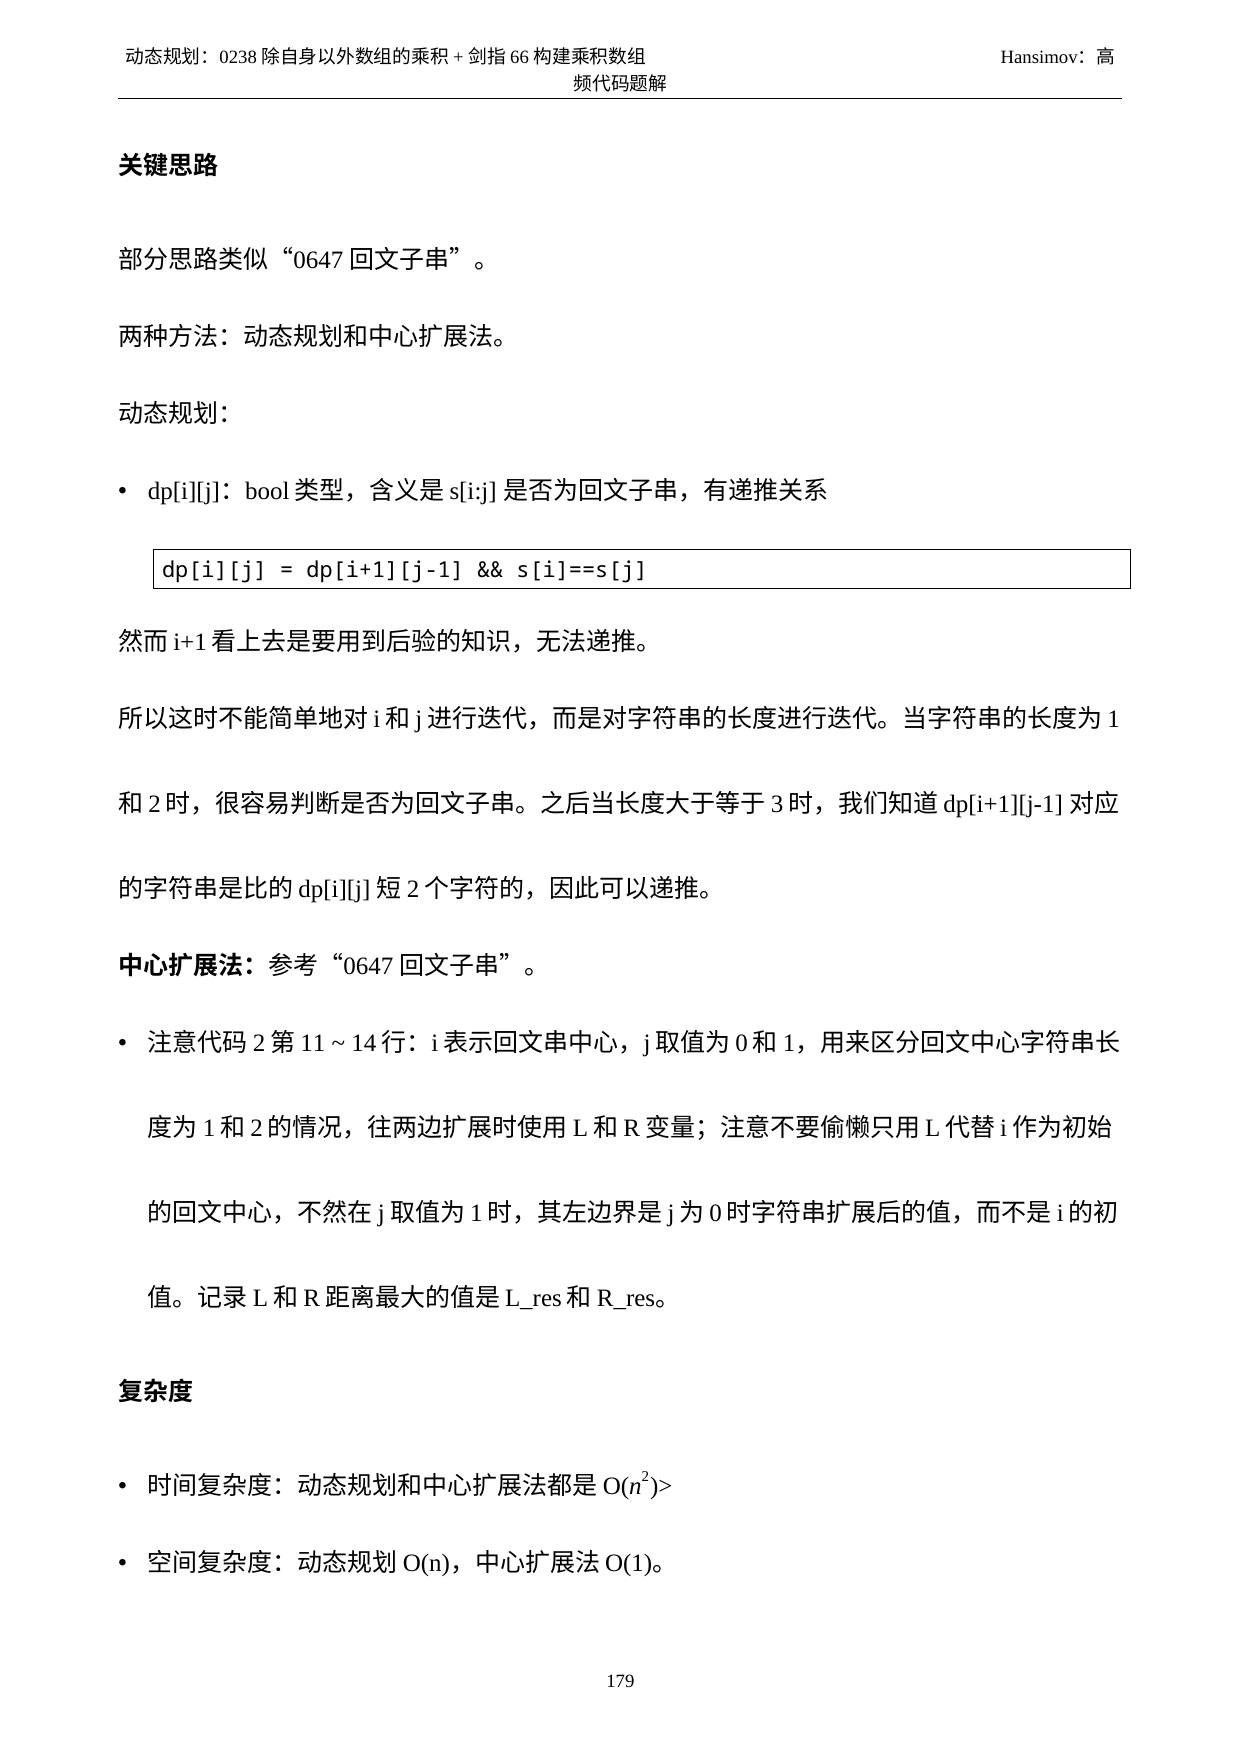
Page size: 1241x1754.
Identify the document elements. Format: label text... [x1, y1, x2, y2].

subtitle 关键思路 [118, 130, 1097, 198]
text dp[i][j]：bool类型，含义是s[i:j] 是否为回文子串，有递推关系 [118, 455, 1122, 523]
text 所以这时不能简单地对i和j进行迭代，而是对字符串的长度进行迭代。当字符串的长度为1和2时，很容易判断是否为回文子串。之后当长度大于等于3时，我们知道dp[i+1][j-1] 对应的字符串是比的dp[i][j] 短2个字符的，因此可以递推。 [118, 683, 1122, 921]
text 动态规划： [118, 378, 1122, 446]
text 两种方法：动态规划和中心扩展法。 [118, 301, 1122, 369]
text 注意代码2第11 ~ 14行：i表示回文串中心，j取值为0和1，用来区分回文中心字符串长度为1和2的情况，往两边扩展时使用L和R变量；注意不要偷懒只用L代替i作为初始的回文中心，不然在j取值为1时，其左边界是j为0时字符串扩展后的值，而不是i的初值。记录L和R距离最大的值是L_res和R_res。 [118, 1007, 1122, 1329]
text 中心扩展法：参考“0647 回文子串”。 [118, 930, 1122, 998]
text 部分思路类似“0647 回文子串”。 [118, 224, 1122, 292]
text 空间复杂度：动态规划O(n)，中心扩展法O(1)。 [118, 1526, 1122, 1594]
list dp[i][j] = dp[i+1][j-1] && s[i]==s[j] [154, 550, 1130, 588]
text 时间复杂度：动态规划和中心扩展法都是O()> [118, 1449, 1122, 1517]
text 然而i+1看上去是要用到后验的知识，无法递推。 [118, 606, 1122, 674]
subtitle 复杂度 [118, 1355, 1097, 1423]
